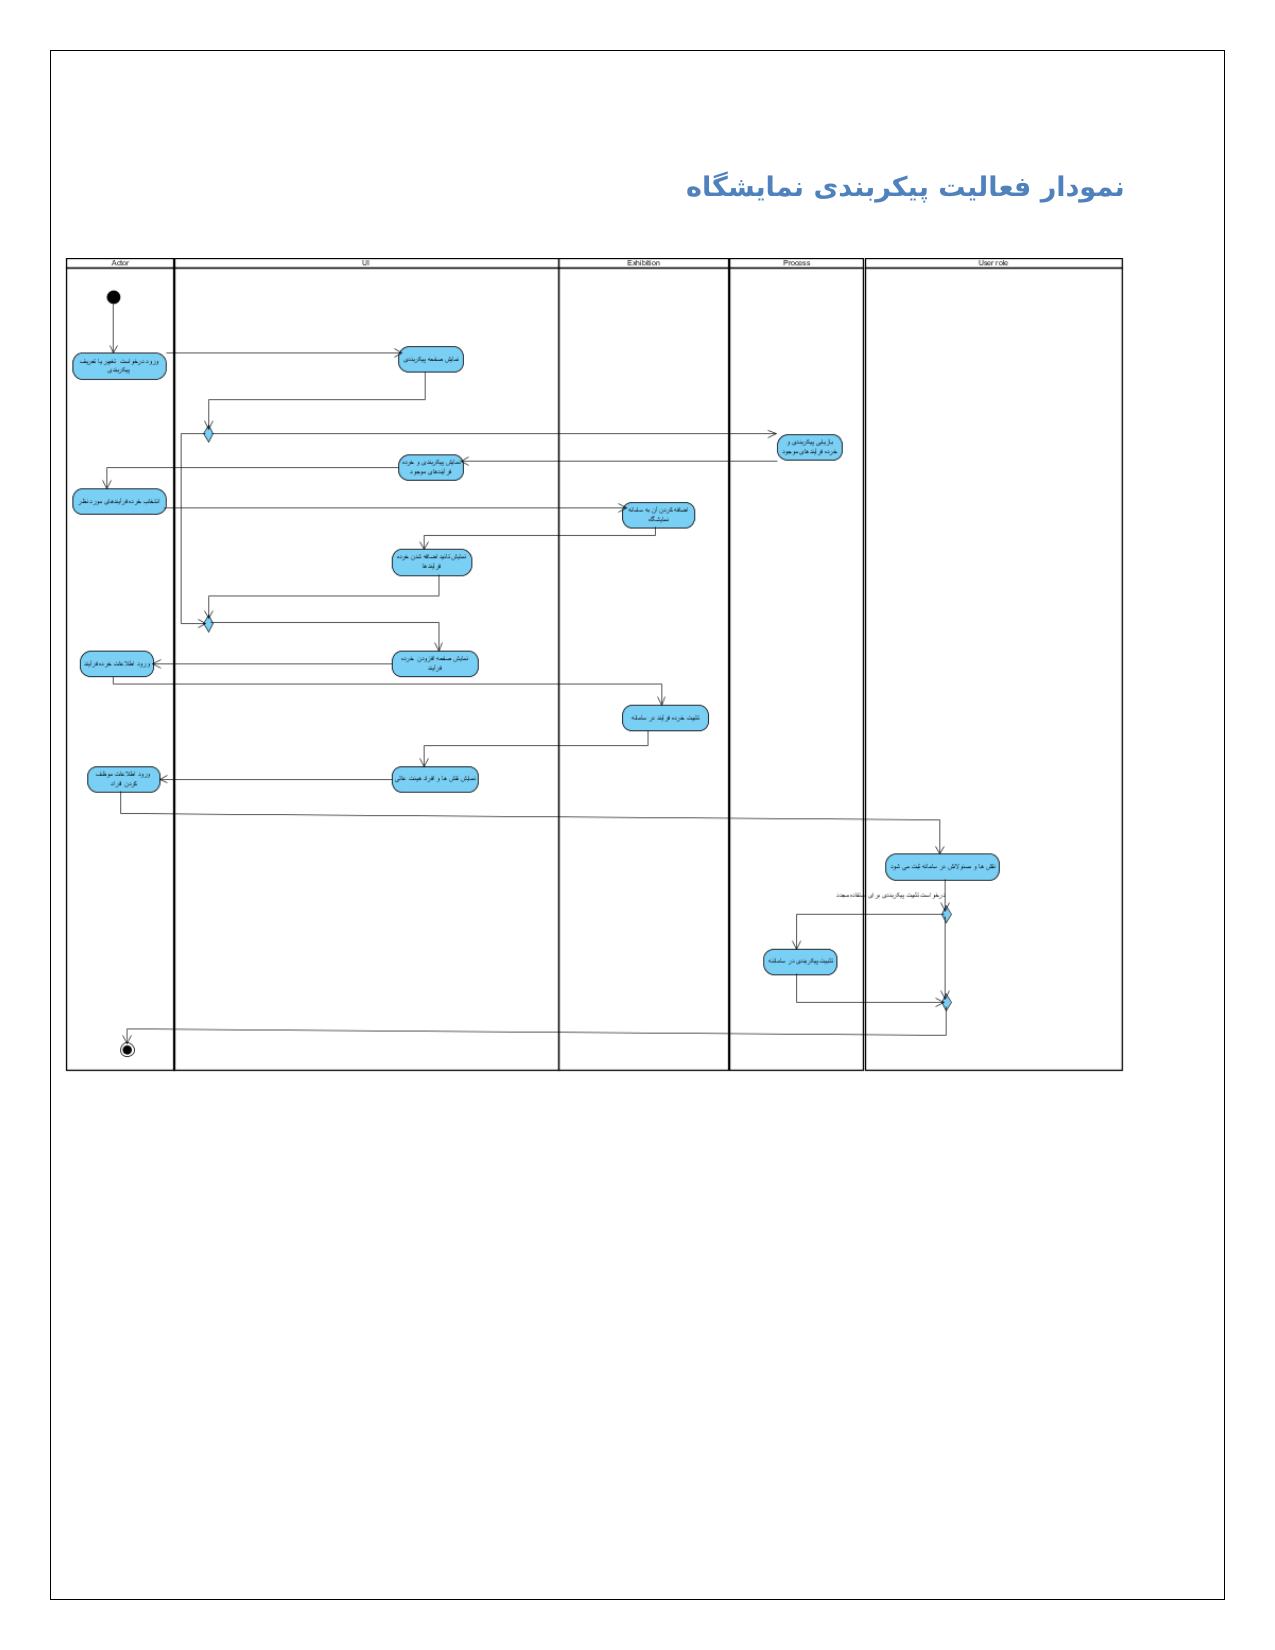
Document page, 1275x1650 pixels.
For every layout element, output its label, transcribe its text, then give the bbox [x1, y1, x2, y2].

subtitle نمودار فعالیت پیکربندی نمایشگاه [150, 171, 1125, 202]
picture [65, 258, 1125, 1073]
